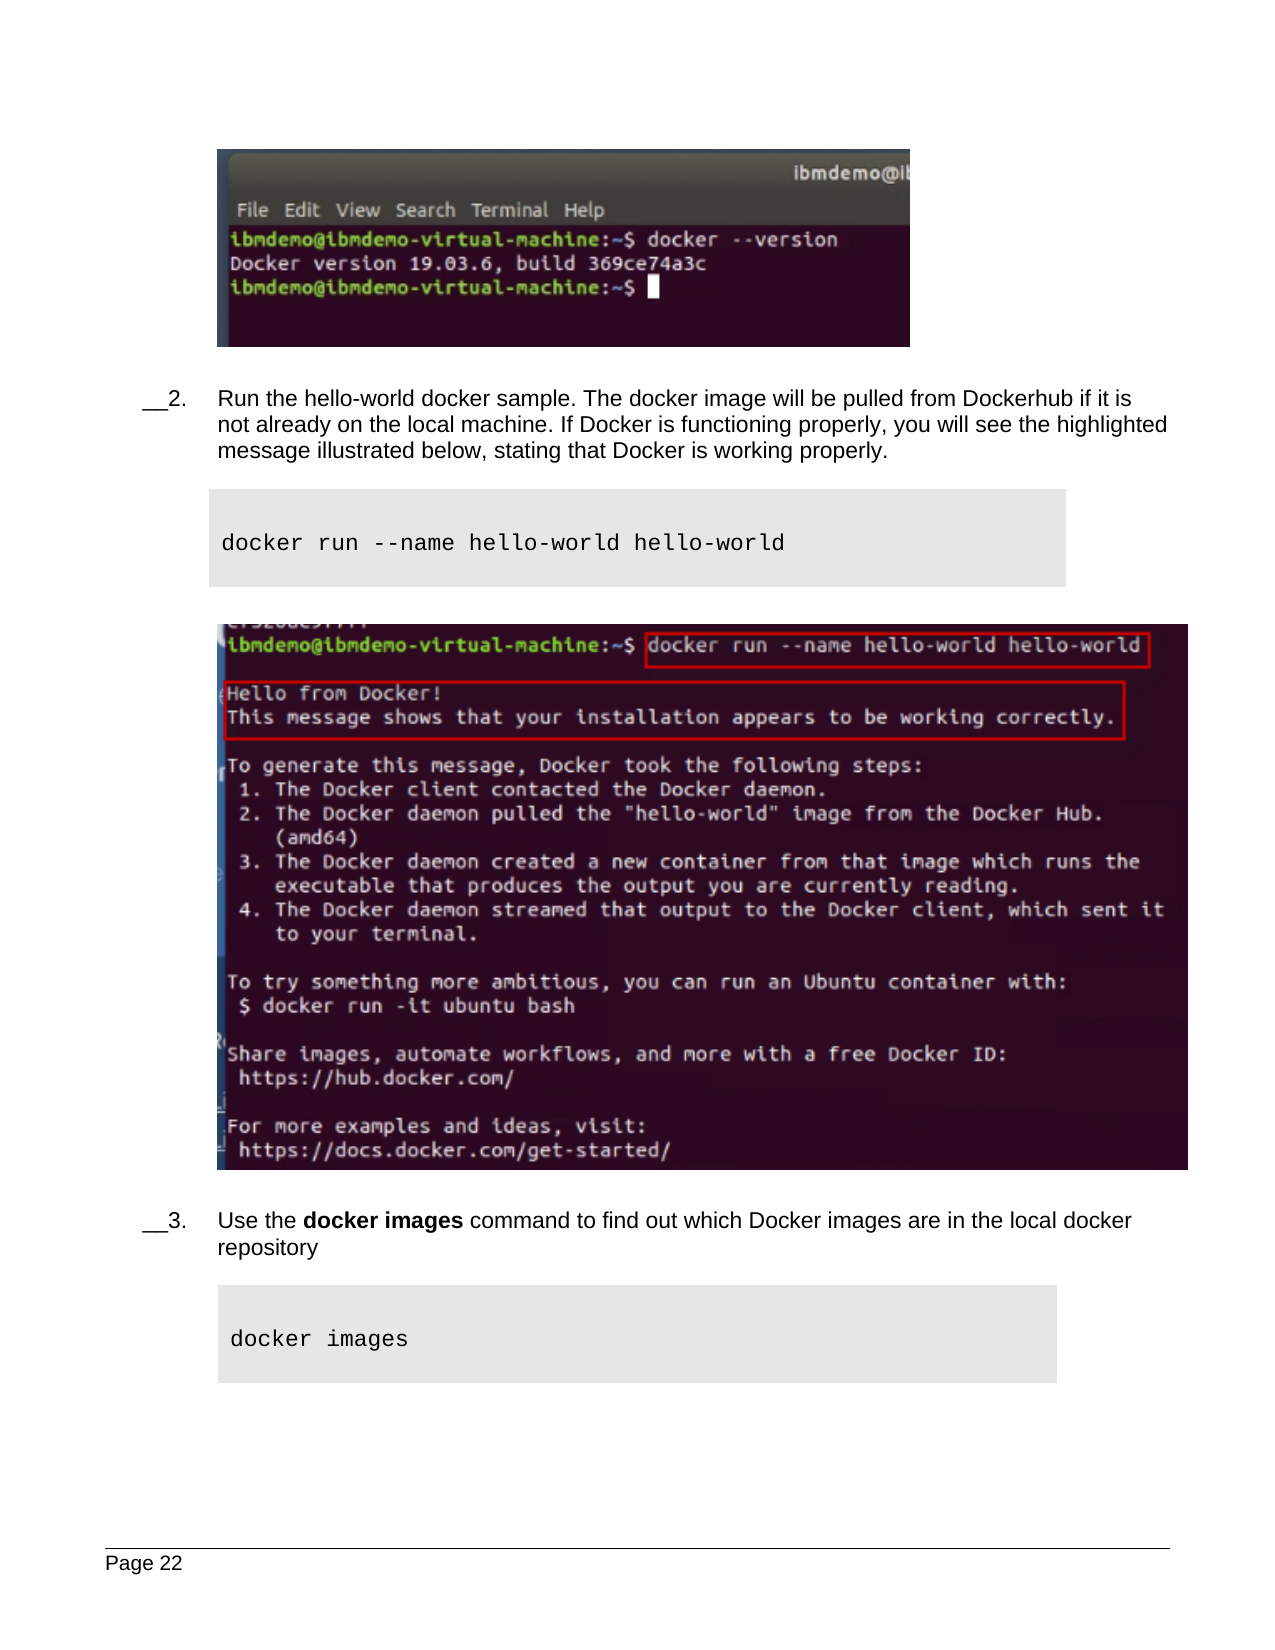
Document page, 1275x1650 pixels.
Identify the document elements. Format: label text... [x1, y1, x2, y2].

table_header docker images [218, 1285, 1057, 1383]
list Use the docker images command to find out which Docker images are in the local docker repository [142, 1207, 1170, 1260]
list Run the hello-world docker sample. The docker image will be pulled from Dockerhub if it is not already on the local machine. If Docker is functioning properly, you will see the highlighted message illustrated below, stating that Docker is working properly. [142, 384, 1170, 463]
picture [217, 624, 1188, 1170]
table_header docker run --name hello-world hello-world [209, 489, 1066, 587]
picture [217, 149, 910, 347]
